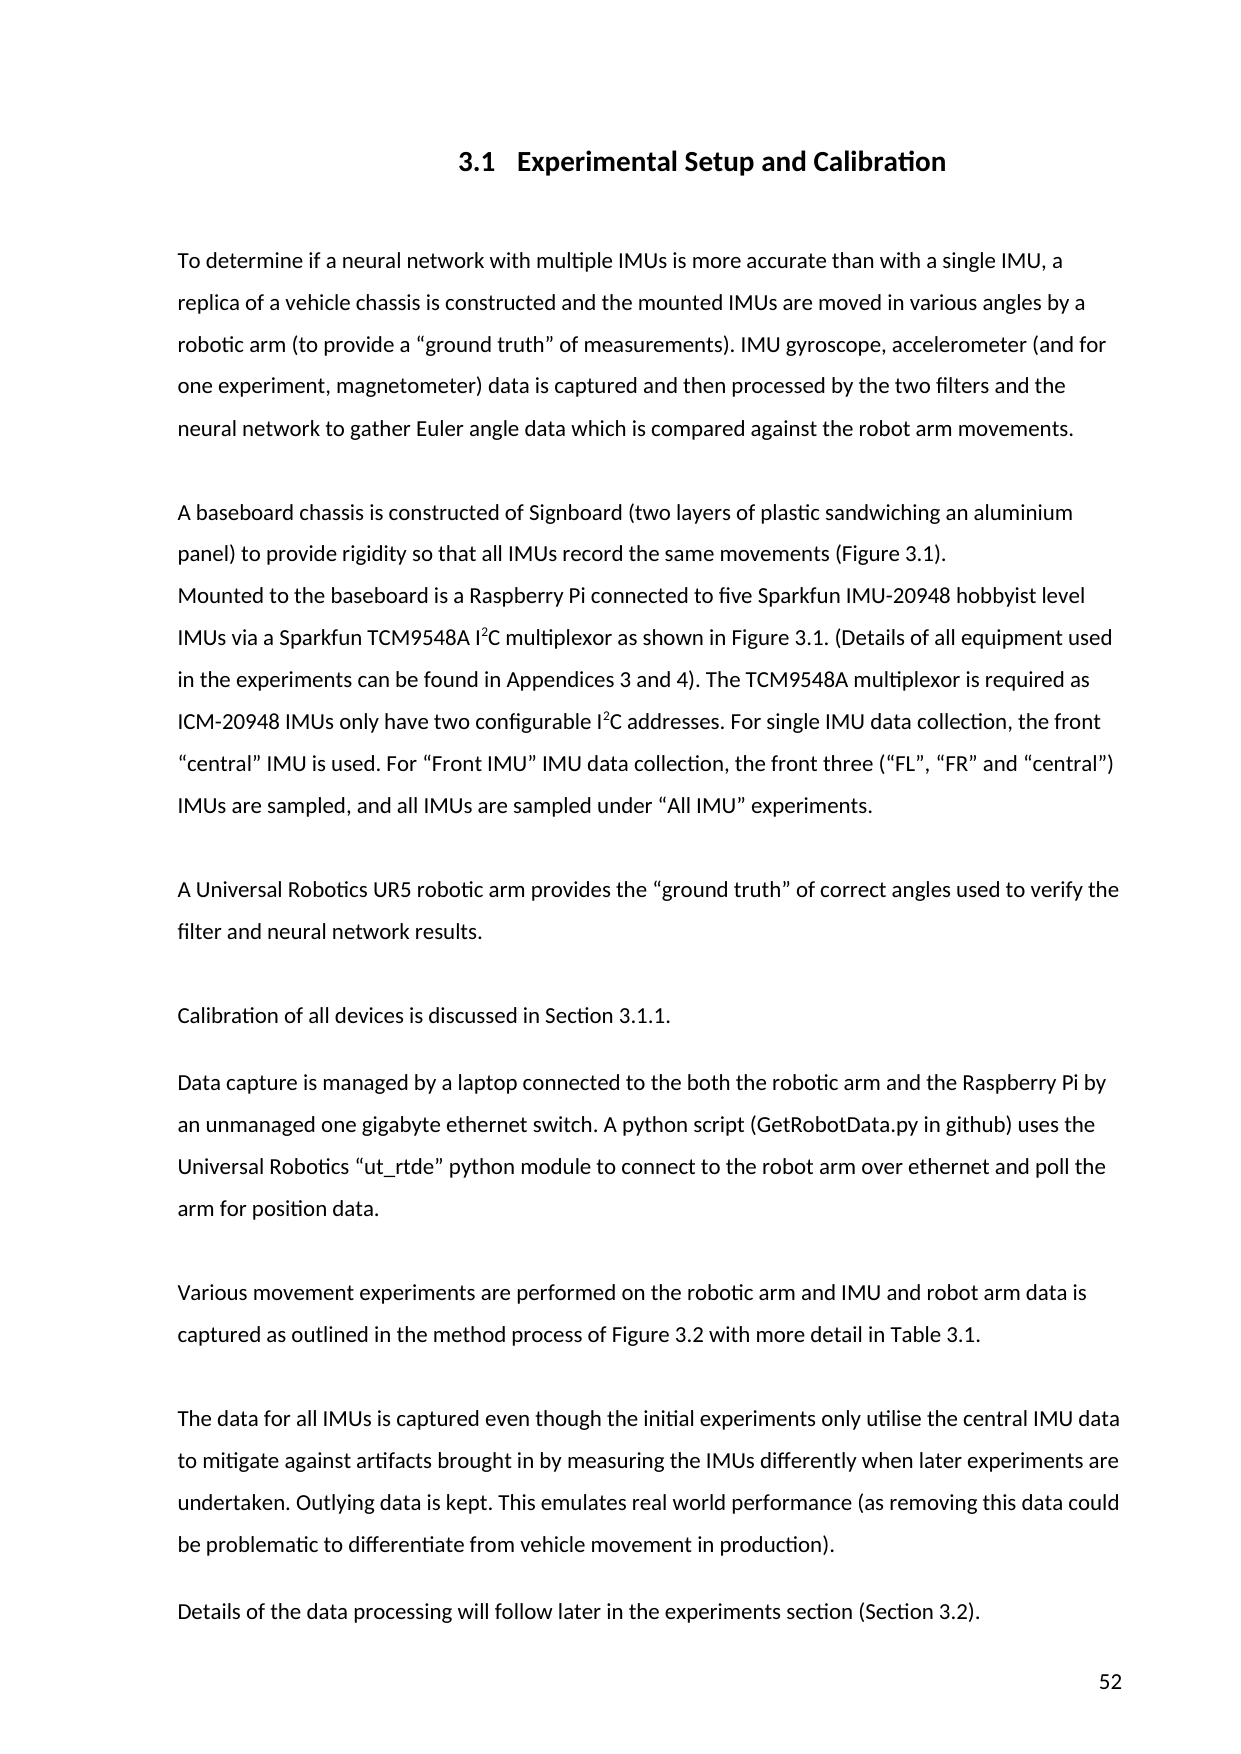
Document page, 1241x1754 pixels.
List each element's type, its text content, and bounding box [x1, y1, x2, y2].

text To determine if a neural network with multiple IMUs is more accurate than with a single IMU, a replica of a vehicle chassis is constructed and the mounted IMUs are moved in various angles by a robotic arm (to provide a “ground truth” of measurements). IMU gyroscope, accelerometer (and for one experiment, magnetometer) data is captured and then processed by the two filters and the neural network to gather Euler angle data which is compared against the robot arm movements. A baseboard chassis is constructed of Signboard (two layers of plastic sandwiching an aluminium panel) to provide rigidity so that all IMUs record the same movements (Figure 3.1). Mounted to the baseboard is a Raspberry Pi connected to five Sparkfun IMU-20948 hobbyist level IMUs via a Sparkfun TCM9548A I2C multiplexor as shown in Figure 3.1. (Details of all equipment used in the experiments can be found in Appendices 3 and 4). The TCM9548A multiplexor is required as ICM-20948 IMUs only have two configurable I2C addresses. For single IMU data collection, the front “central” IMU is used. For “Front IMU” IMU data collection, the front three (“FL”, “FR” and “central”) IMUs are sampled, and all IMUs are sampled under “All IMU” experiments. A Universal Robotics UR5 robotic arm provides the “ground truth” of correct angles used to verify the filter and neural network results. Calibration of all devices is discussed in Section 3.1.1. [177, 204, 1122, 1029]
subtitle Experimental Setup and Calibration [458, 143, 1122, 179]
text Details of the data processing will follow later in the experiments section (Section 3.2). [177, 1597, 1122, 1625]
text Data capture is managed by a laptop connected to the both the robotic arm and the Raspberry Pi by an unmanaged one gigabyte ethernet switch. A python script (GetRobotData.py in github) uses the Universal Robotics “ut_rtde” python module to connect to the robot arm over ethernet and poll the arm for position data. Various movement experiments are performed on the robotic arm and IMU and robot arm data is captured as outlined in the method process of Figure 3.2 with more detail in Table 3.1. The data for all IMUs is captured even though the initial experiments only utilise the central IMU data to mitigate against artifacts brought in by measuring the IMUs differently when later experiments are undertaken. Outlying data is kept. This emulates real world performance (as removing this data could be problematic to differentiate from vehicle movement in production). [177, 1068, 1122, 1558]
